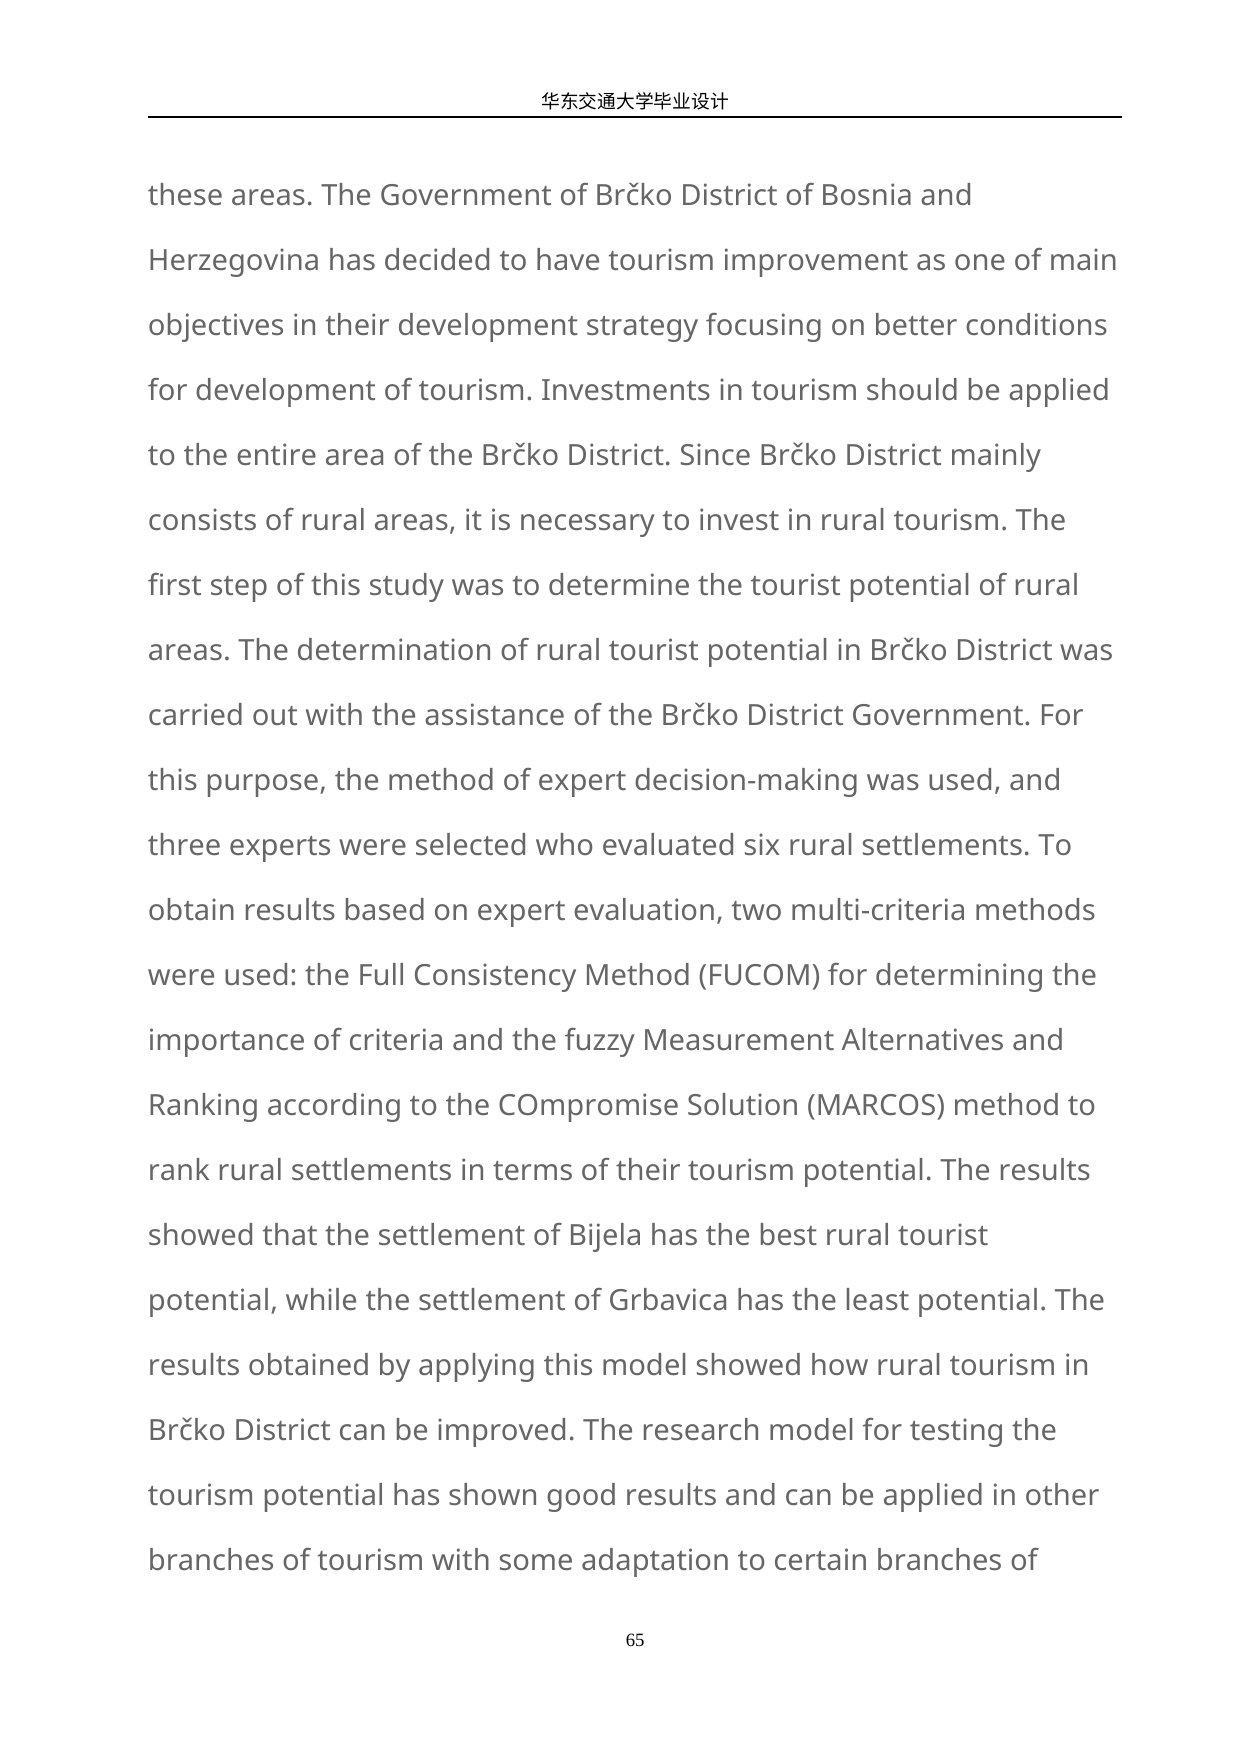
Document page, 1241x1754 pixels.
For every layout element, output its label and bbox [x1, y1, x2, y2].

text [148, 162, 1122, 1592]
